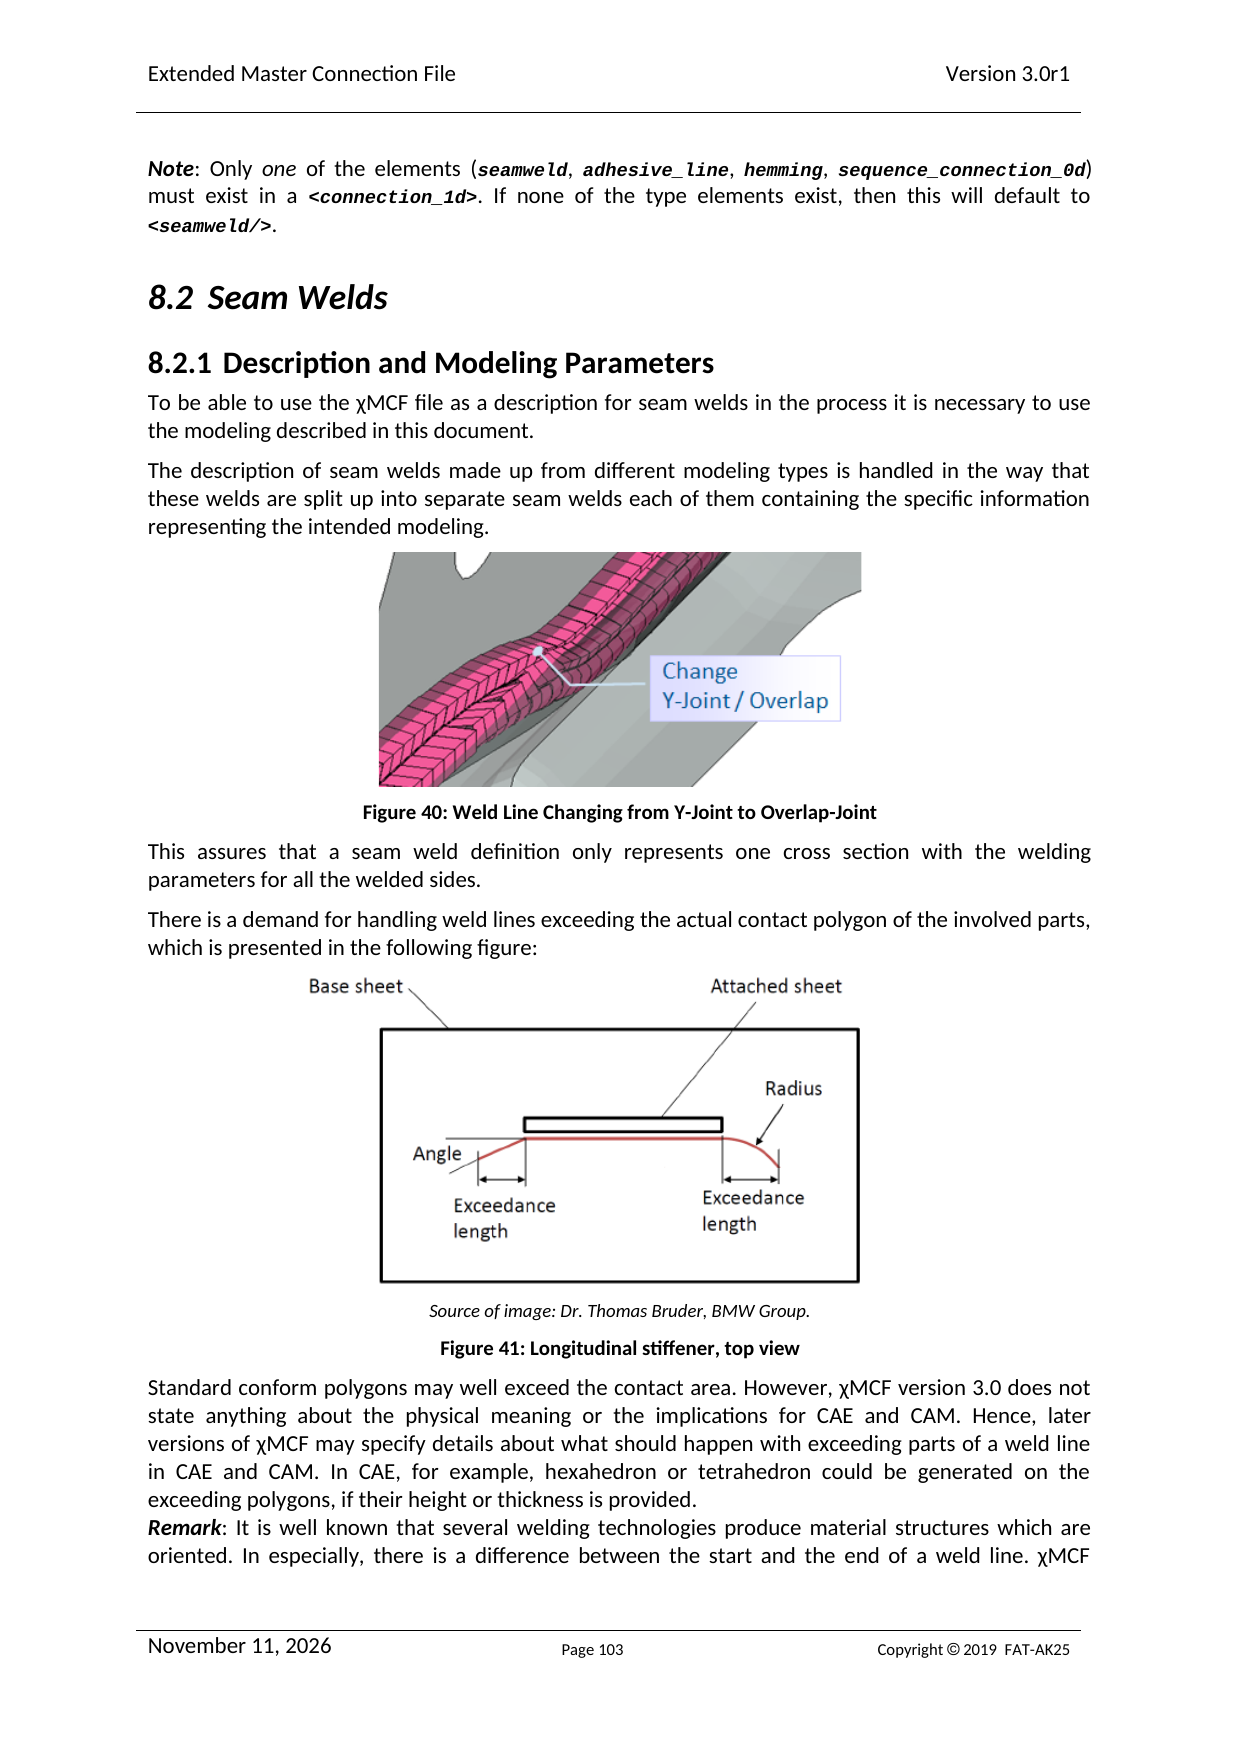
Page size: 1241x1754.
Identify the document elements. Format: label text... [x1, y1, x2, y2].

text This assures that a seam weld definition only represents one cross section with the welding parameters for all the welded sides. [148, 837, 1092, 893]
text Standard conform polygons may well exceed the contact area. However, χMCF version 3.0 does not state anything about the physical meaning or the implications for CAE and CAM. Hence, later versions of χMCF may specify details about what should happen with exceeding parts of a weld line in CAE and CAM. In CAE, for example, hexahedron or tetrahedron could be generated on the exceeding polygons, if their height or thickness is provided. [148, 1373, 1092, 1513]
text Figure 41: Longitudinal stiffener, top view [148, 1335, 1092, 1360]
text Figure 40: Weld Line Changing from Y-Joint to Overlap-Joint [148, 799, 1092, 824]
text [148, 1513, 1092, 1569]
picture [378, 552, 862, 787]
subtitle Seam Welds [148, 275, 1092, 318]
picture [305, 973, 862, 1287]
text There is a demand for handling weld lines exceeding the actual contact polygon of the involved parts, which is presented in the following figure: [148, 905, 1092, 961]
text Source of image: Dr. Thomas Bruder, BMW Group. [148, 1299, 1092, 1322]
text Note: Only one of the elements (seamweld, adhesive_line, hemming, sequence_connection_0d) must exist in a <connection_1d>. If none of the type elements exist, then this will default to <seamweld/>. [148, 154, 1092, 238]
text The description of seam welds made up from different modeling types is handled in the way that these welds are split up into separate seam welds each of them containing the specific information representing the intended modeling. [148, 456, 1092, 540]
subtitle Description and Modeling Parameters [148, 343, 1092, 382]
text To be able to use the χMCF file as a description for seam welds in the process it is necessary to use the modeling described in this document. [148, 388, 1092, 444]
